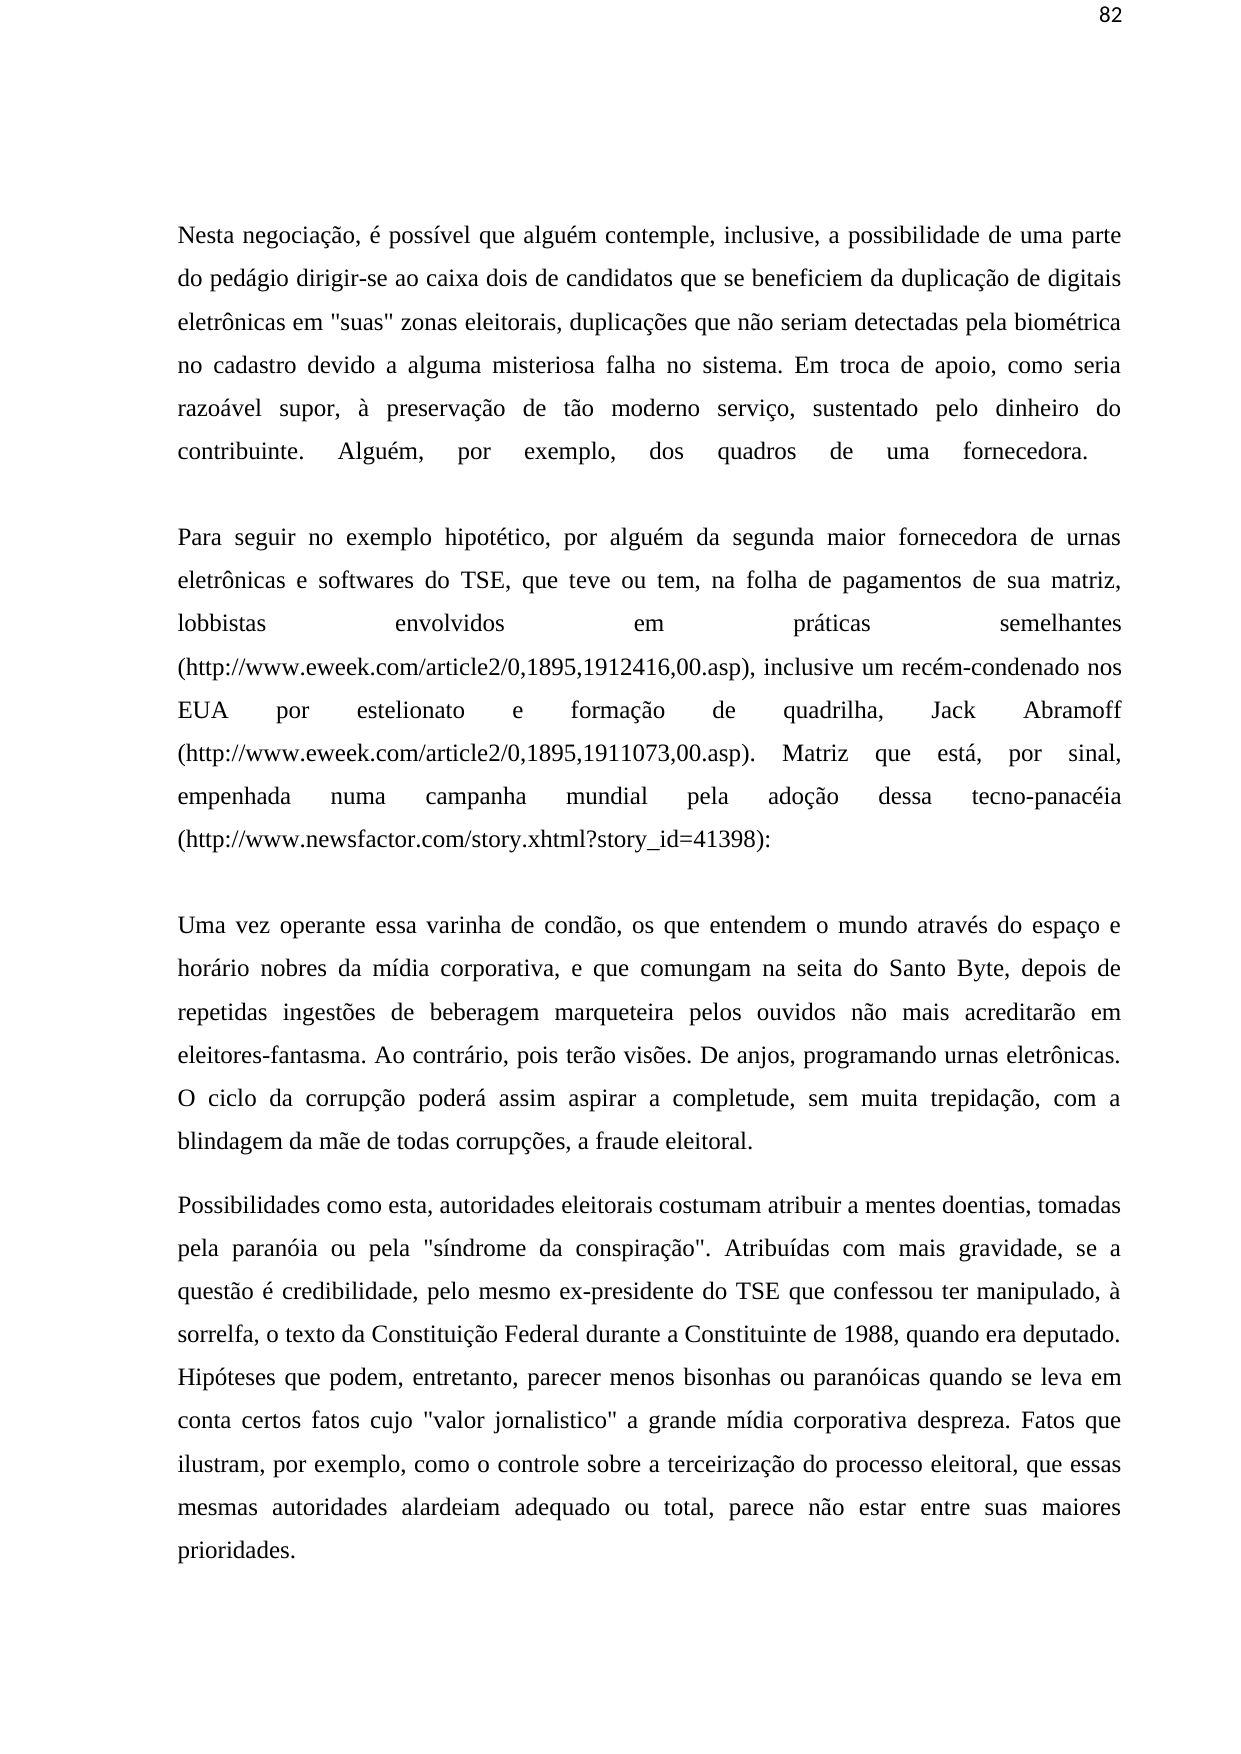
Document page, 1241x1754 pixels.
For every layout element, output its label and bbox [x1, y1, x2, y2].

text [177, 177, 1122, 1155]
text [177, 1190, 1122, 1607]
